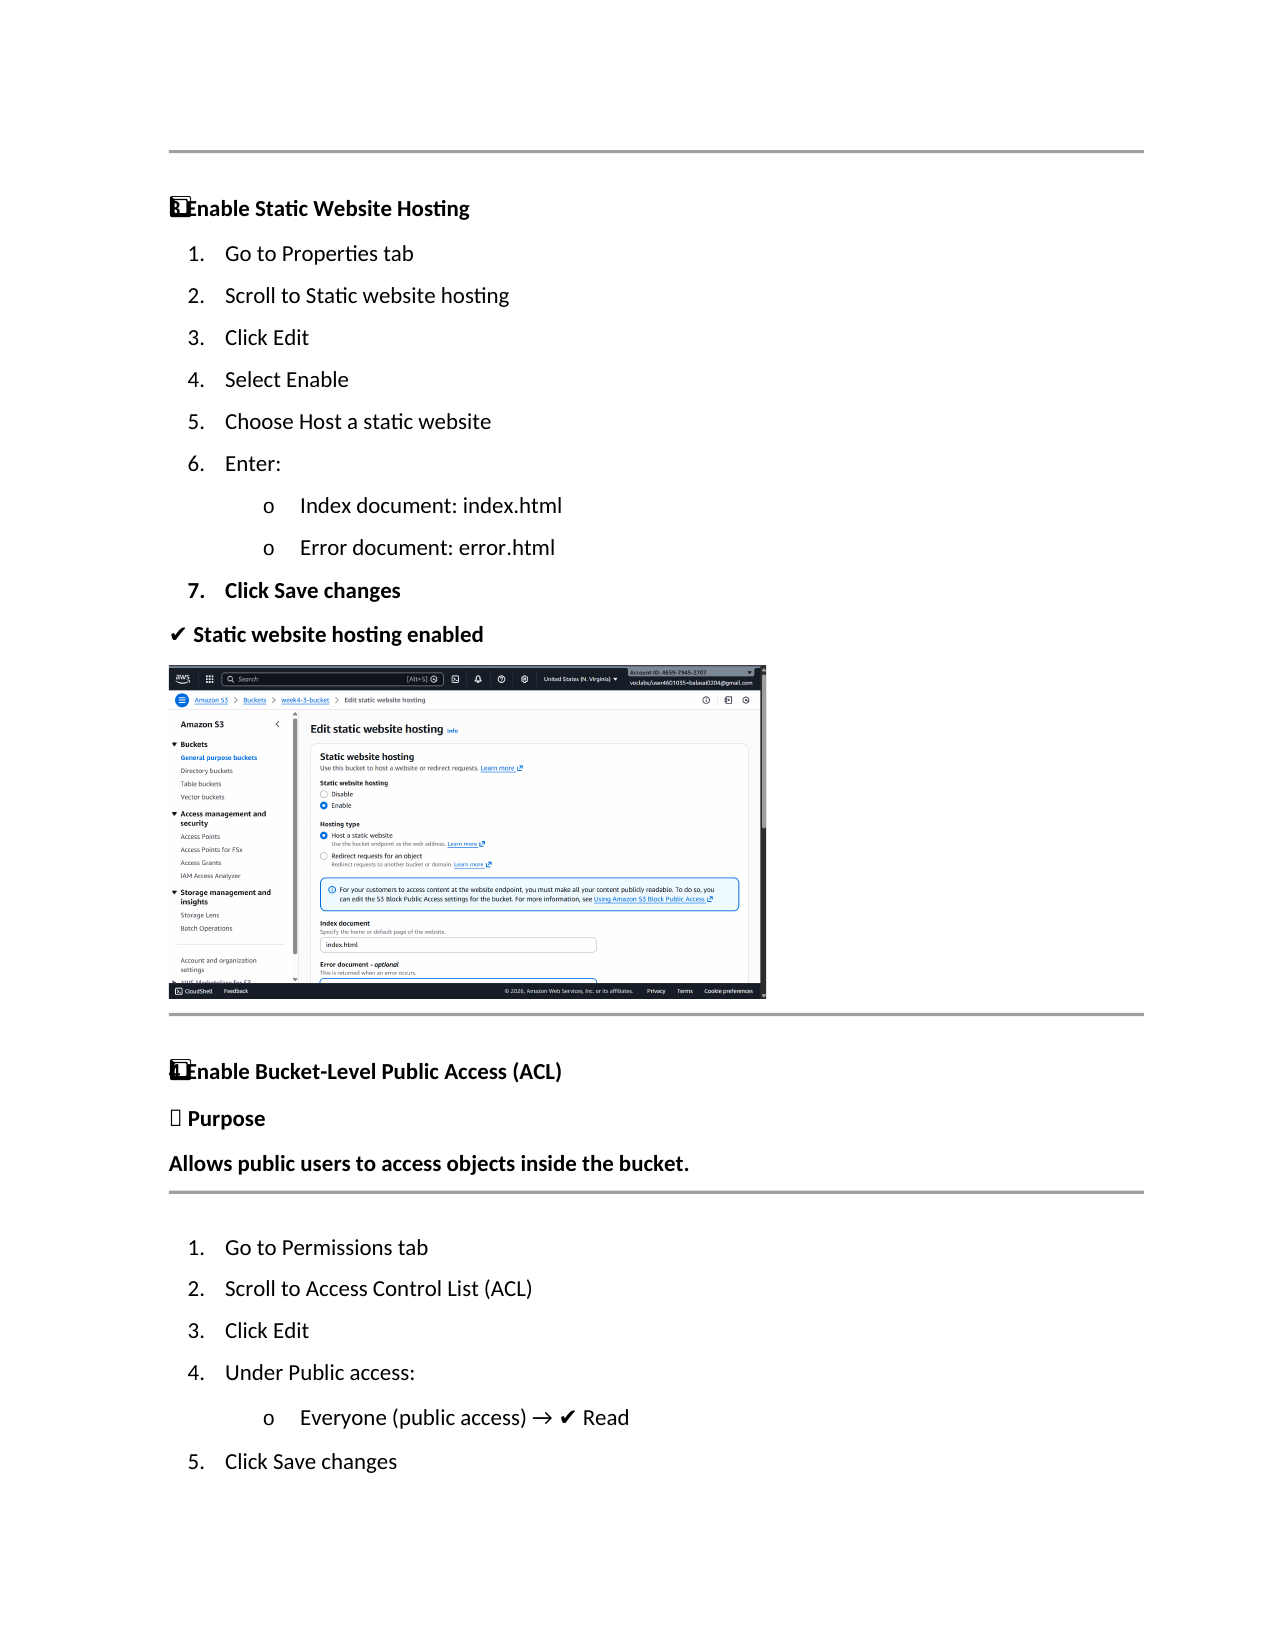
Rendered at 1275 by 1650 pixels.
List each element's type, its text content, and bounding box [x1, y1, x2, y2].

list Scroll to Access Control List (ACL) [187, 1274, 1125, 1303]
list Scroll to Static website hosting [187, 281, 1125, 309]
list ✔ Static website hosting enabled [169, 618, 1125, 649]
list Index document: index.html [262, 491, 1125, 519]
list Under Public access: [187, 1358, 1125, 1387]
list Click Save changes [187, 576, 1125, 604]
list 4️⃣ Enable Bucket-Level Public Access (ACL) [169, 1055, 1125, 1086]
list Go to Properties tab [187, 239, 1125, 267]
list Enter: [187, 449, 1125, 477]
list Error document: error.html [262, 533, 1125, 562]
list Allows public users to access objects inside the bucket. [169, 1149, 1125, 1177]
list Choose Host a static website [187, 407, 1125, 435]
list 3️⃣ Enable Static Website Hosting [169, 192, 1125, 223]
list Everyone (public access) → ✔ Read [262, 1401, 1125, 1432]
list Go to Permissions tab [187, 1233, 1125, 1261]
list Select Enable [187, 365, 1125, 393]
list Click Save changes [187, 1447, 1125, 1475]
picture [168, 665, 767, 999]
list Click Edit [187, 323, 1125, 351]
list Click Edit [187, 1317, 1125, 1344]
list 🔹 Purpose [169, 1102, 1125, 1133]
